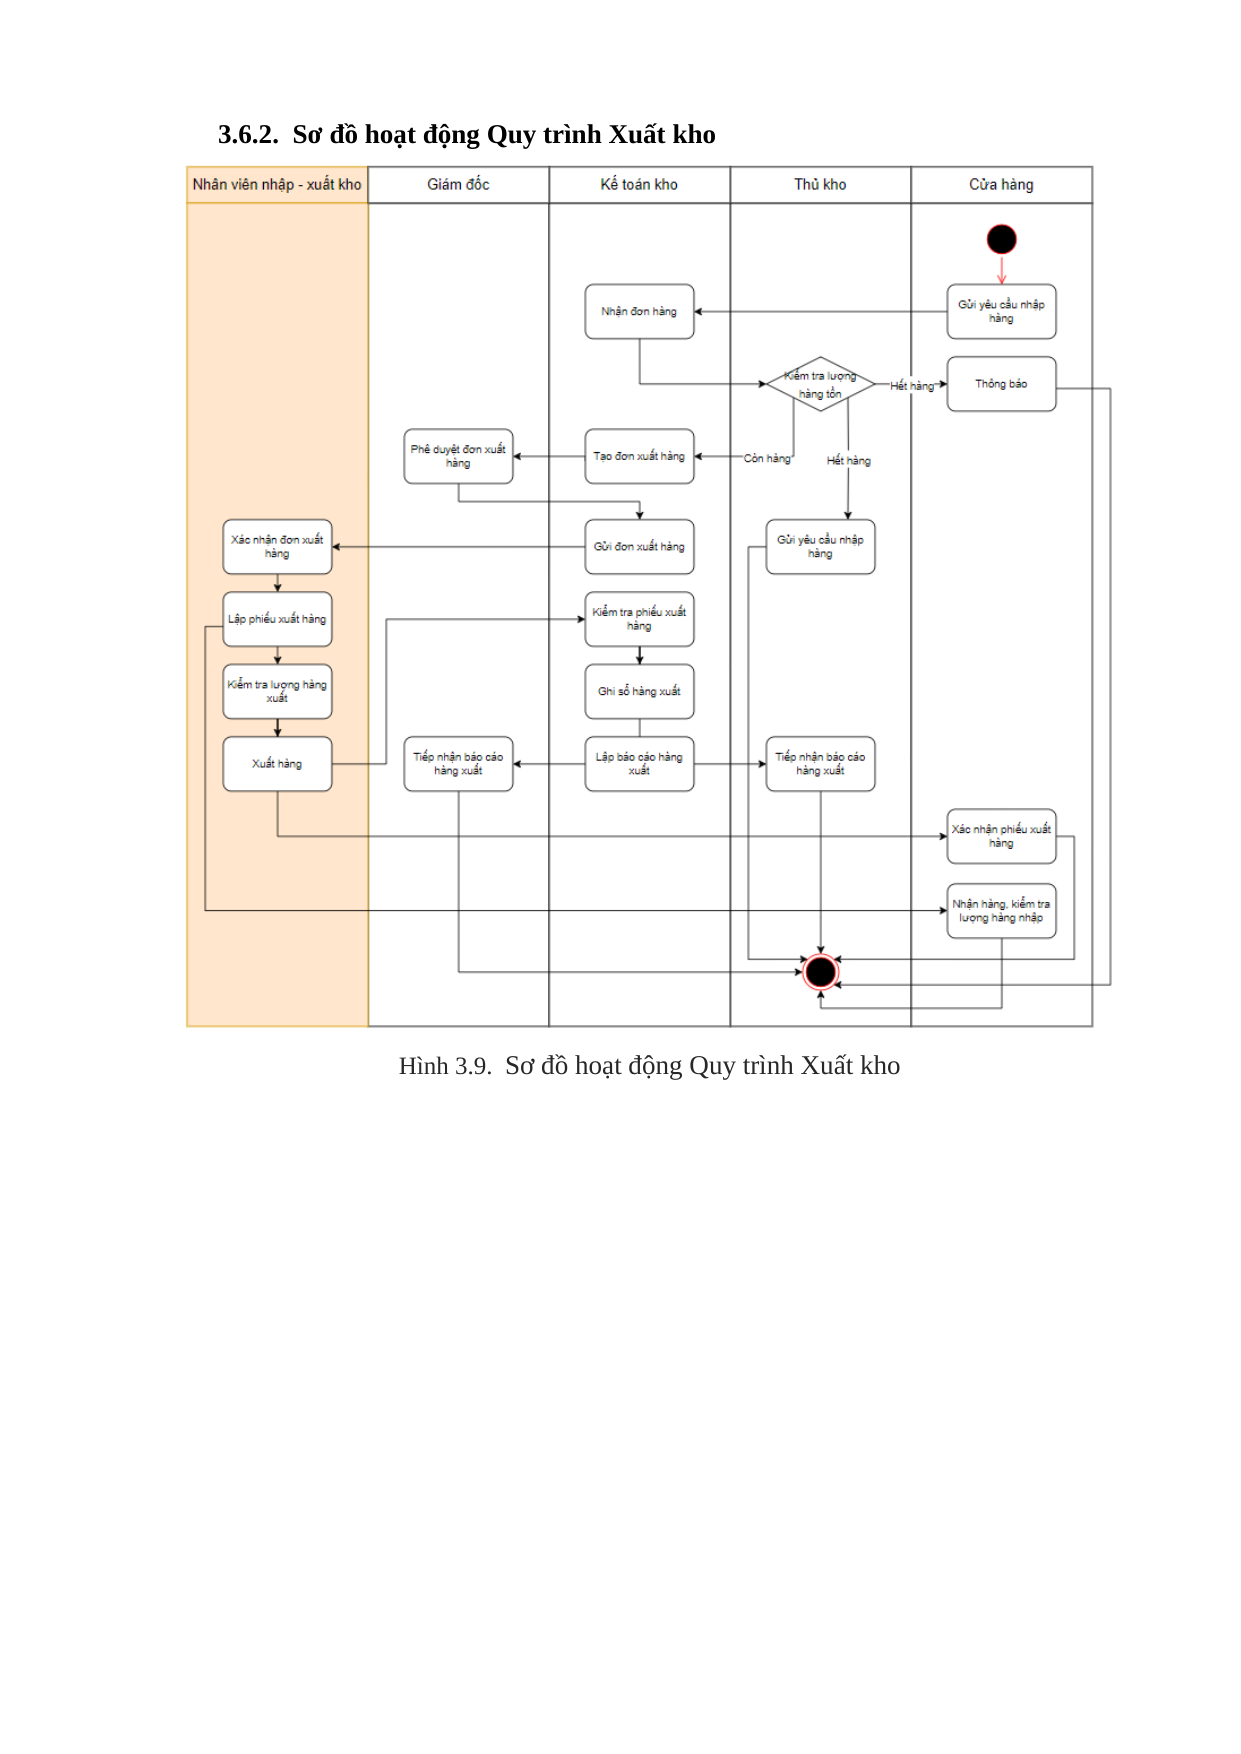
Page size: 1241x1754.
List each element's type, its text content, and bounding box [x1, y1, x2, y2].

subtitle Sơ đồ hoạt động Quy trình Xuất kho [177, 1049, 1122, 1080]
subtitle Sơ đồ hoạt động Quy trình Xuất kho [218, 118, 1122, 149]
picture [177, 158, 1123, 1039]
